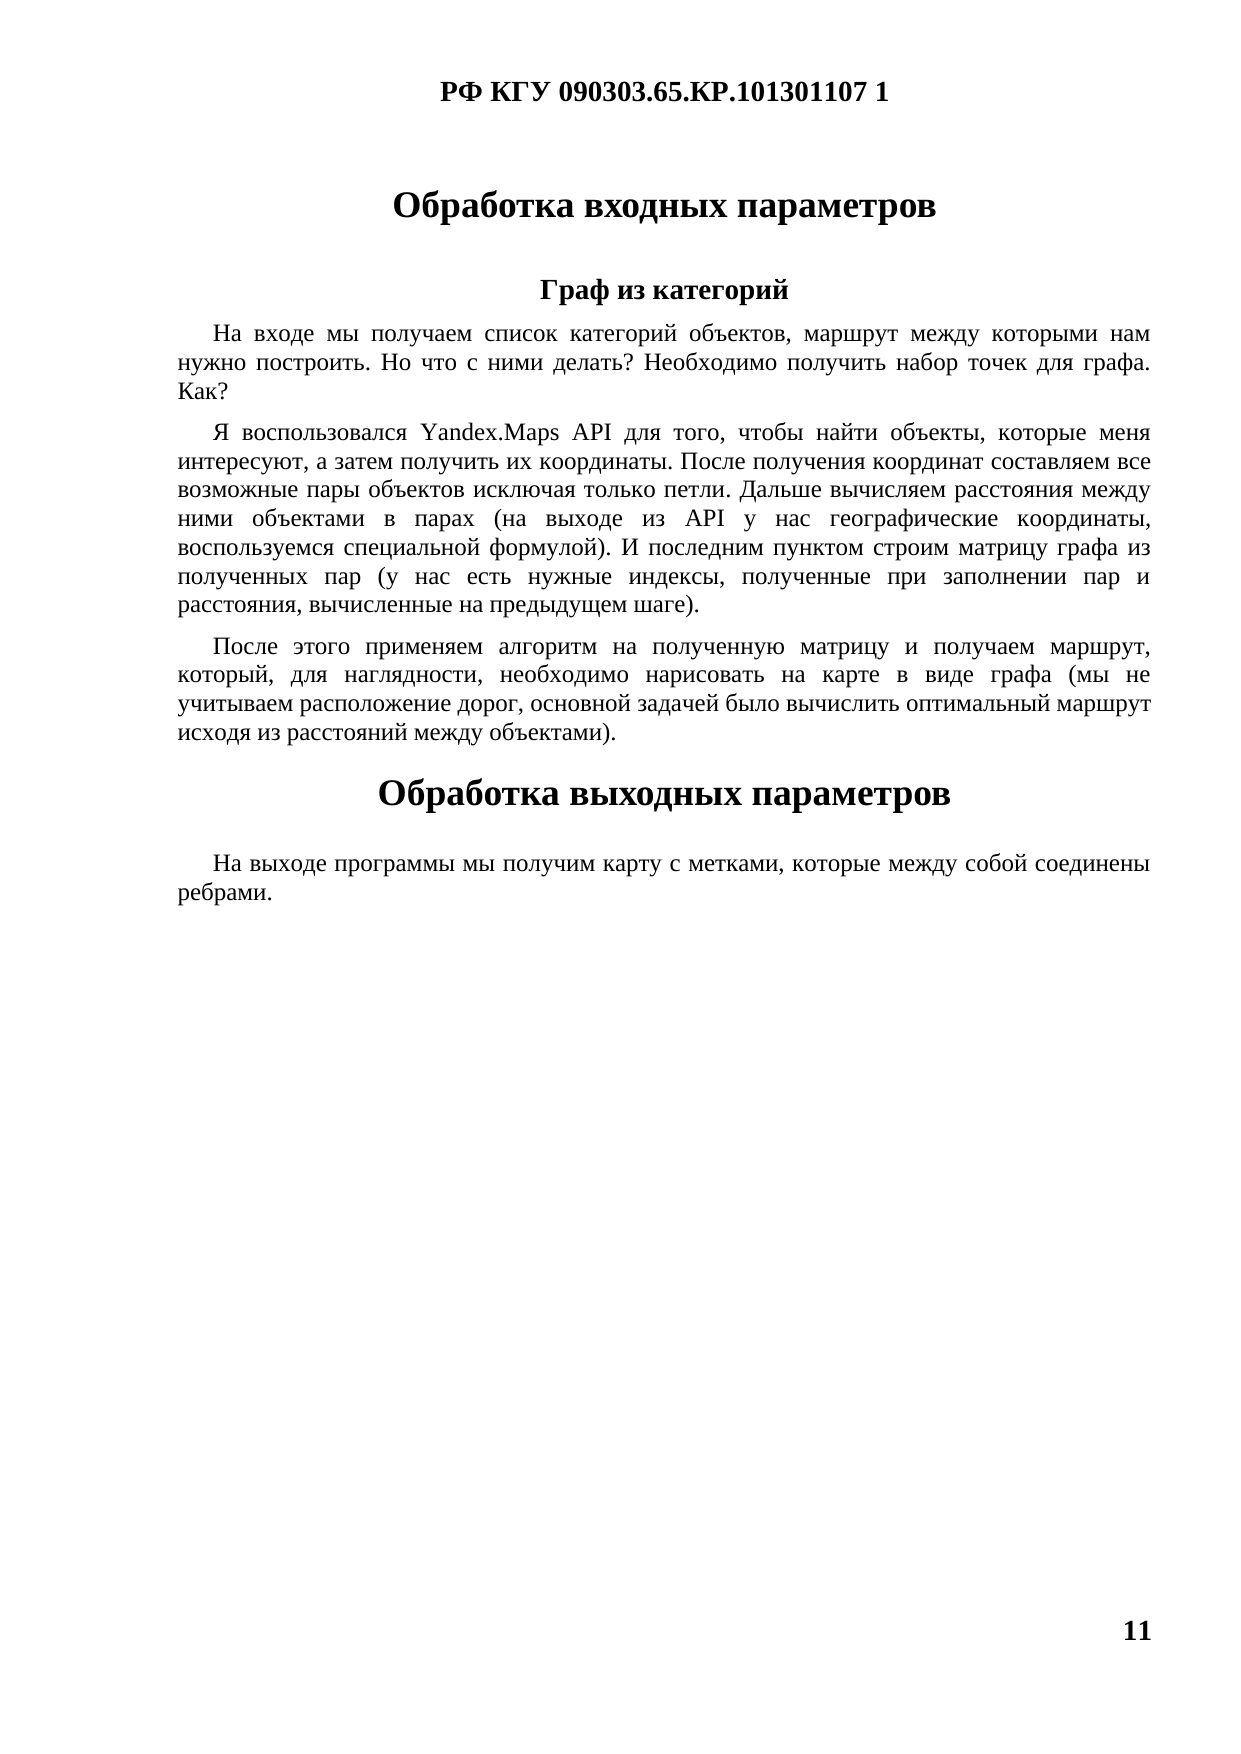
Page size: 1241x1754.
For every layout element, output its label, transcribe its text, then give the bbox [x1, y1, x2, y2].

text Граф из категорий [177, 272, 1152, 306]
text На входе мы получаем список категорий объектов, маршрут между которыми нам нужно построить. Но что с ними делать? Необходимо получить набор точек для графа. Как? [177, 318, 1152, 404]
text На выходе программы мы получим карту с метками, которые между собой соединены ребрами. [177, 848, 1152, 906]
text После этого применяем алгоритм на полученную матрицу и получаем маршрут, который, для наглядности, необходимо нарисовать на карте в виде графа (мы не учитываем расположение дорог, основной задачей было вычислить оптимальный маршрут исходя из расстояний между объектами). [177, 631, 1152, 746]
text Обработка выходных параметров [177, 771, 1152, 814]
text Обработка входных параметров [177, 183, 1152, 226]
text Я воспользовался Yandex.Maps API для того, чтобы найти объекты, которые меня интересуют, а затем получить их координаты. После получения координат составляем все возможные пары объектов исключая только петли. Дальше вычисляем расстояния между ними объектами в парах (на выходе из API у нас географические координаты, воспользуемся специальной формулой). И последним пунктом строим матрицу графа из полученных пар (у нас есть нужные индексы, полученные при заполнении пар и расстояния, вычисленные на предыдущем шаге). [177, 417, 1152, 618]
